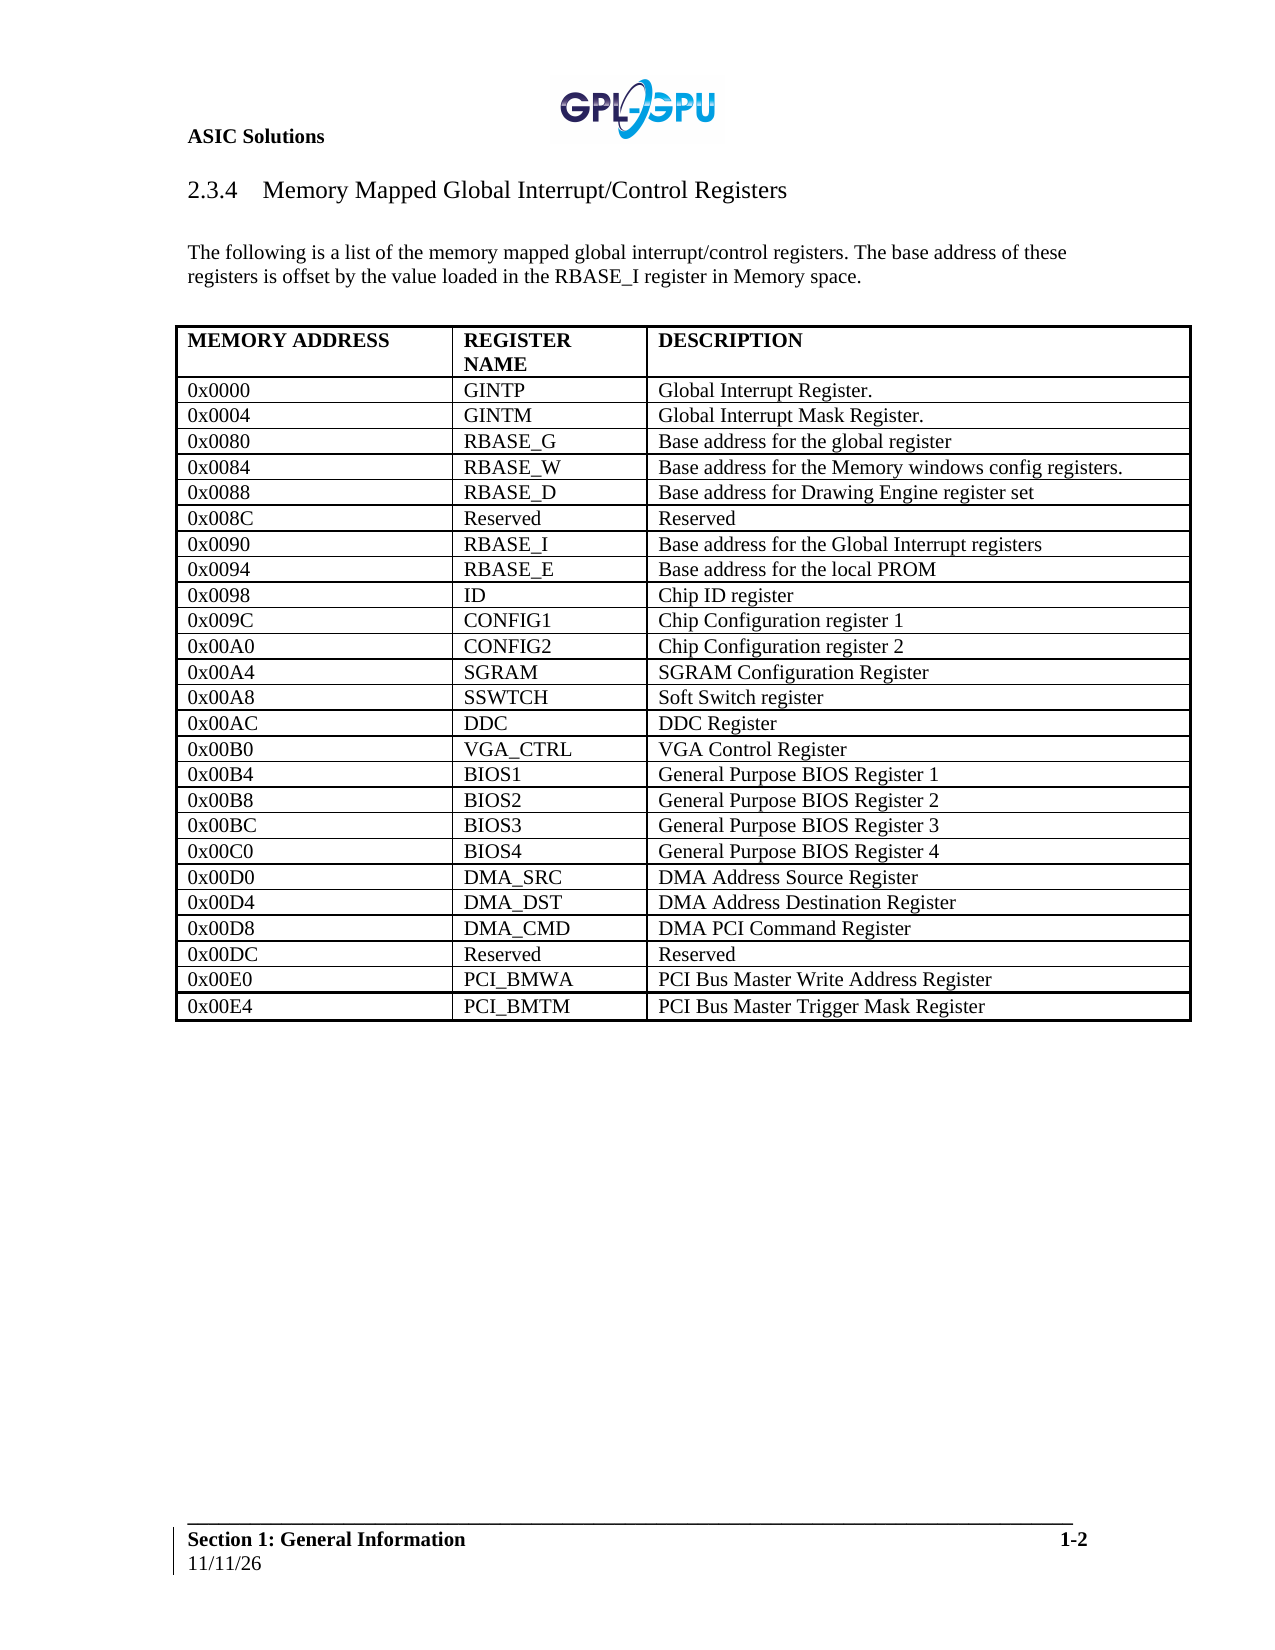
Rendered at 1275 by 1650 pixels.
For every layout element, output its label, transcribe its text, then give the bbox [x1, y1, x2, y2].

table_cell Base address for the global register [648, 429, 1189, 453]
table_cell CONFIG2 [453, 634, 646, 658]
table_cell Base address for the Global Interrupt registers [648, 532, 1189, 556]
table_cell 0x00E4 [178, 994, 452, 1018]
table_cell PCI_BMWA [453, 967, 646, 991]
table_cell 0x00A4 [178, 660, 452, 684]
table_cell 0x00D8 [178, 916, 452, 940]
table_cell Global Interrupt Mask Register. [648, 403, 1189, 427]
table_cell PCI_BMTM [453, 994, 646, 1018]
table_cell General Purpose BIOS Register 1 [648, 762, 1189, 786]
table_cell 0x0000 [178, 378, 452, 402]
table_cell General Purpose BIOS Register 4 [648, 839, 1189, 863]
table_cell DDC Register [648, 711, 1189, 735]
table_cell 0x00D4 [178, 890, 452, 914]
table_cell RBASE_G [453, 429, 646, 453]
table_cell VGA Control Register [648, 737, 1189, 761]
table_cell BIOS2 [453, 788, 646, 812]
table_cell General Purpose BIOS Register 3 [648, 813, 1189, 837]
table_header DESCRIPTION [648, 328, 1189, 376]
table_cell DDC [453, 711, 646, 735]
table_cell 0x00DC [178, 942, 452, 966]
table_cell BIOS3 [453, 813, 646, 837]
table_cell 0x00AC [178, 711, 452, 735]
table_cell DMA Address Destination Register [648, 890, 1189, 914]
table_cell RBASE_W [453, 455, 646, 479]
table_cell RBASE_E [453, 557, 646, 581]
table_cell ID [453, 583, 646, 607]
table_cell 0x00C0 [178, 839, 452, 863]
table_cell 0x0088 [178, 480, 452, 504]
table_cell 0x0090 [178, 532, 452, 556]
table_cell 0x00A8 [178, 685, 452, 709]
picture [550, 75, 725, 144]
table_cell SGRAM Configuration Register [648, 660, 1189, 684]
table_cell Chip ID register [648, 583, 1189, 607]
table_cell 0x0098 [178, 583, 452, 607]
table_cell 0x009C [178, 608, 452, 632]
table_cell CONFIG1 [453, 608, 646, 632]
table_cell SSWTCH [453, 685, 646, 709]
table_cell DMA Address Source Register [648, 865, 1189, 889]
table_cell Chip Configuration register 1 [648, 608, 1189, 632]
table_cell 0x00B8 [178, 788, 452, 812]
table_cell DMA PCI Command Register [648, 916, 1189, 940]
table_cell Reserved [453, 506, 646, 530]
table_cell 0x0094 [178, 557, 452, 581]
table_cell BIOS4 [453, 839, 646, 863]
table_cell 0x00B0 [178, 737, 452, 761]
table_cell DMA_DST [453, 890, 646, 914]
table_cell 0x0080 [178, 429, 452, 453]
table_cell GINTM [453, 403, 646, 427]
table_cell 0x0004 [178, 403, 452, 427]
table_cell DMA_CMD [453, 916, 646, 940]
table_cell BIOS1 [453, 762, 646, 786]
table_cell DMA_SRC [453, 865, 646, 889]
text The following is a list of the memory mapped global interrupt/control registers. The base address of these registers is offset by the value loaded in the RBASE_I register in Memory space. [187, 240, 1087, 288]
table_cell PCI Bus Master Trigger Mask Register [648, 994, 1189, 1018]
table_cell 0x00BC [178, 813, 452, 837]
table_cell Reserved [648, 942, 1189, 966]
table_cell Reserved [453, 942, 646, 966]
table_cell RBASE_D [453, 480, 646, 504]
table_cell 0x00D0 [178, 865, 452, 889]
table_cell General Purpose BIOS Register 2 [648, 788, 1189, 812]
table_cell Global Interrupt Register. [648, 378, 1189, 402]
table_cell Base address for the local PROM [648, 557, 1189, 581]
table_cell 0x00E0 [178, 967, 452, 991]
table_cell Chip Configuration register 2 [648, 634, 1189, 658]
table_cell VGA_CTRL [453, 737, 646, 761]
table_cell Reserved [648, 506, 1189, 530]
table_cell Base address for Drawing Engine register set [648, 480, 1189, 504]
table_cell Base address for the Memory windows config registers. [648, 455, 1189, 479]
table_cell SGRAM [453, 660, 646, 684]
table_cell 0x00B4 [178, 762, 452, 786]
subtitle 2.3.4 Memory Mapped Global Interrupt/Control Registers [187, 175, 1087, 204]
table_cell Soft Switch register [648, 685, 1189, 709]
table_cell 0x0084 [178, 455, 452, 479]
table_cell GINTP [453, 378, 646, 402]
table_header MEMORY ADDRESS [178, 328, 452, 376]
table_cell PCI Bus Master Write Address Register [648, 967, 1189, 991]
table_cell 0x008C [178, 506, 452, 530]
table_cell RBASE_I [453, 532, 646, 556]
table_header REGISTER NAME [453, 328, 646, 376]
table_cell 0x00A0 [178, 634, 452, 658]
